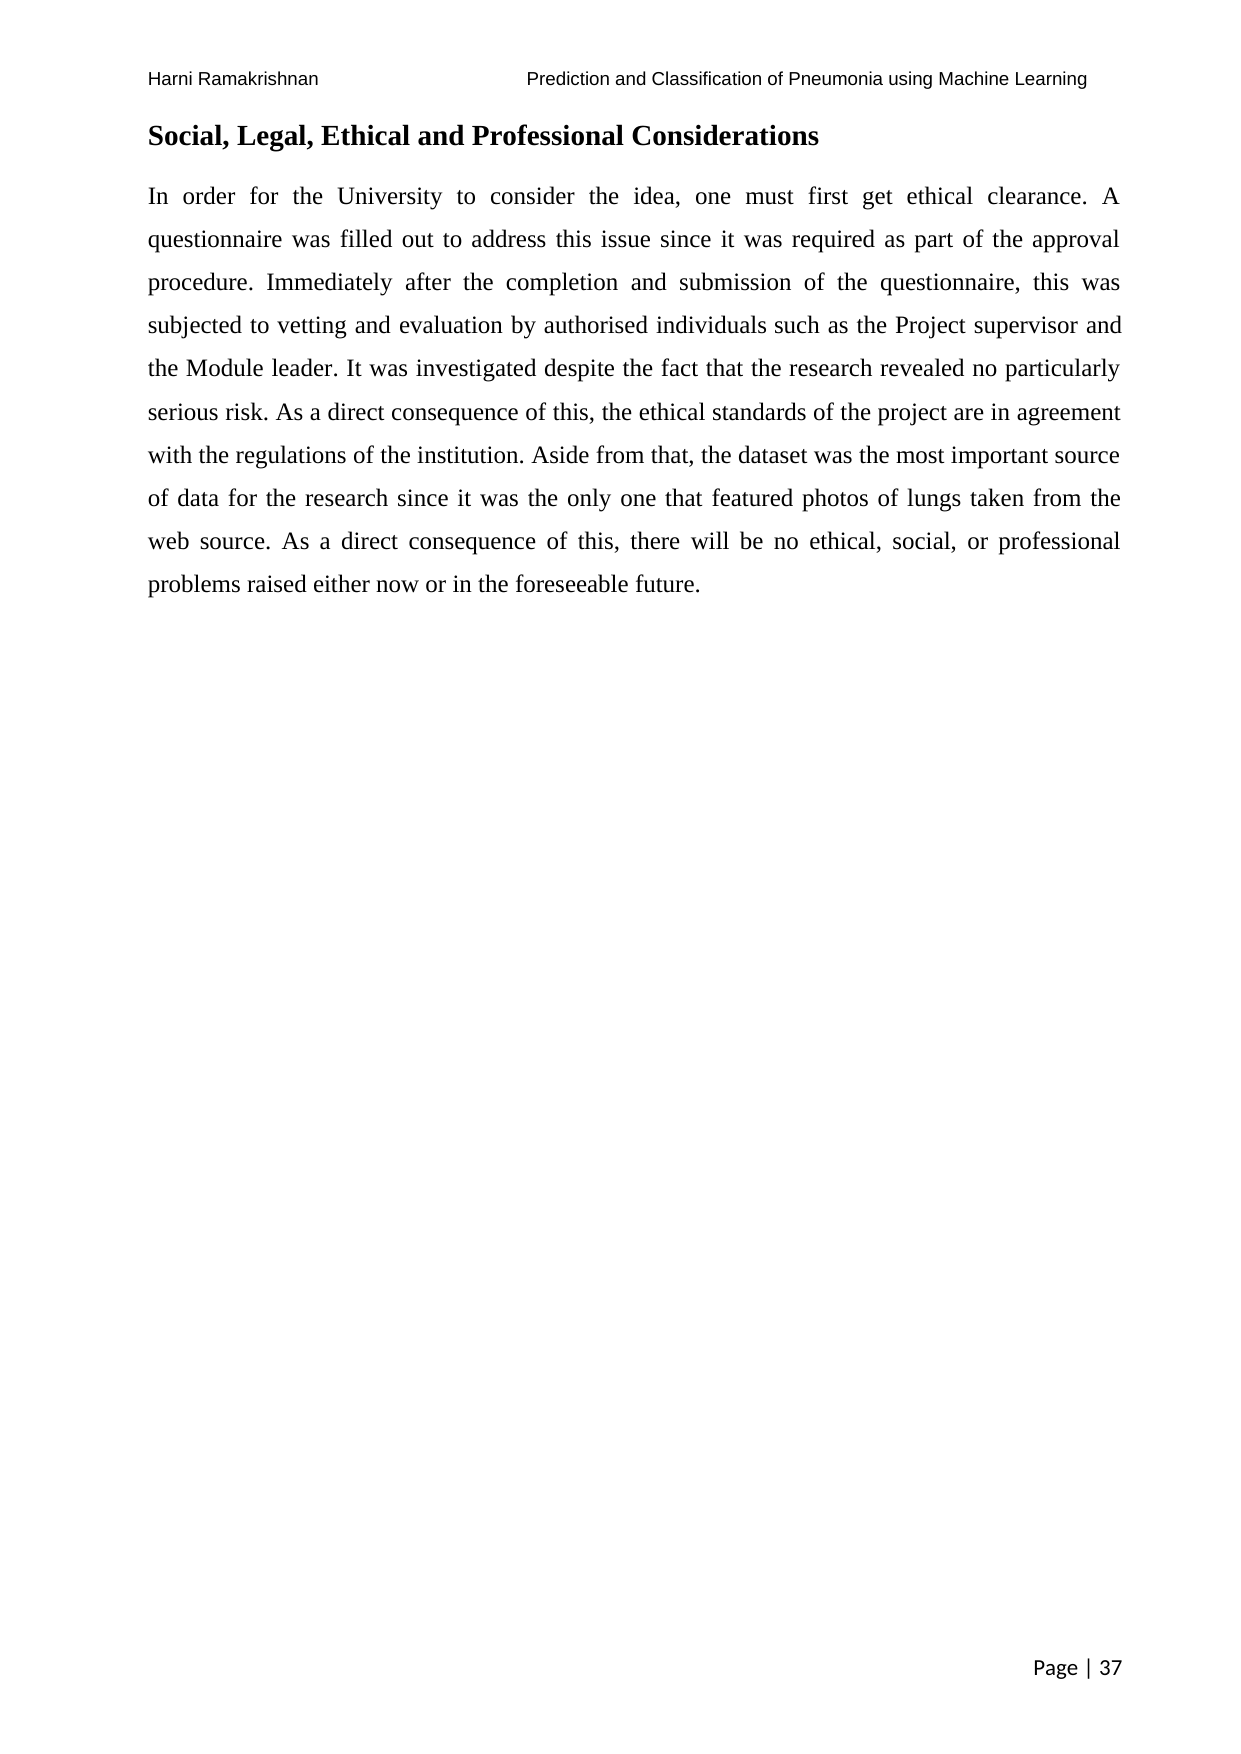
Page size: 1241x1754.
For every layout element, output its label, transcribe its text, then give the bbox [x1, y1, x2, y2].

subtitle Social, Legal, Ethical and Professional Considerations [148, 118, 1122, 152]
text In order for the University to consider the idea, one must first get ethical clearance. A questionnaire was filled out to address this issue since it was required as part of the approval procedure. Immediately after the completion and submission of the questionnaire, this was subjected to vetting and evaluation by authorised individuals such as the Project supervisor and the Module leader. It was investigated despite the fact that the research revealed no particularly serious risk. As a direct consequence of this, the ethical standards of the project are in agreement with the regulations of the institution. Aside from that, the dataset was the most important source of data for the research since it was the only one that featured photos of lungs taken from the web source. As a direct consequence of this, there will be no ethical, social, or professional problems raised either now or in the foreseeable future. [148, 181, 1122, 598]
